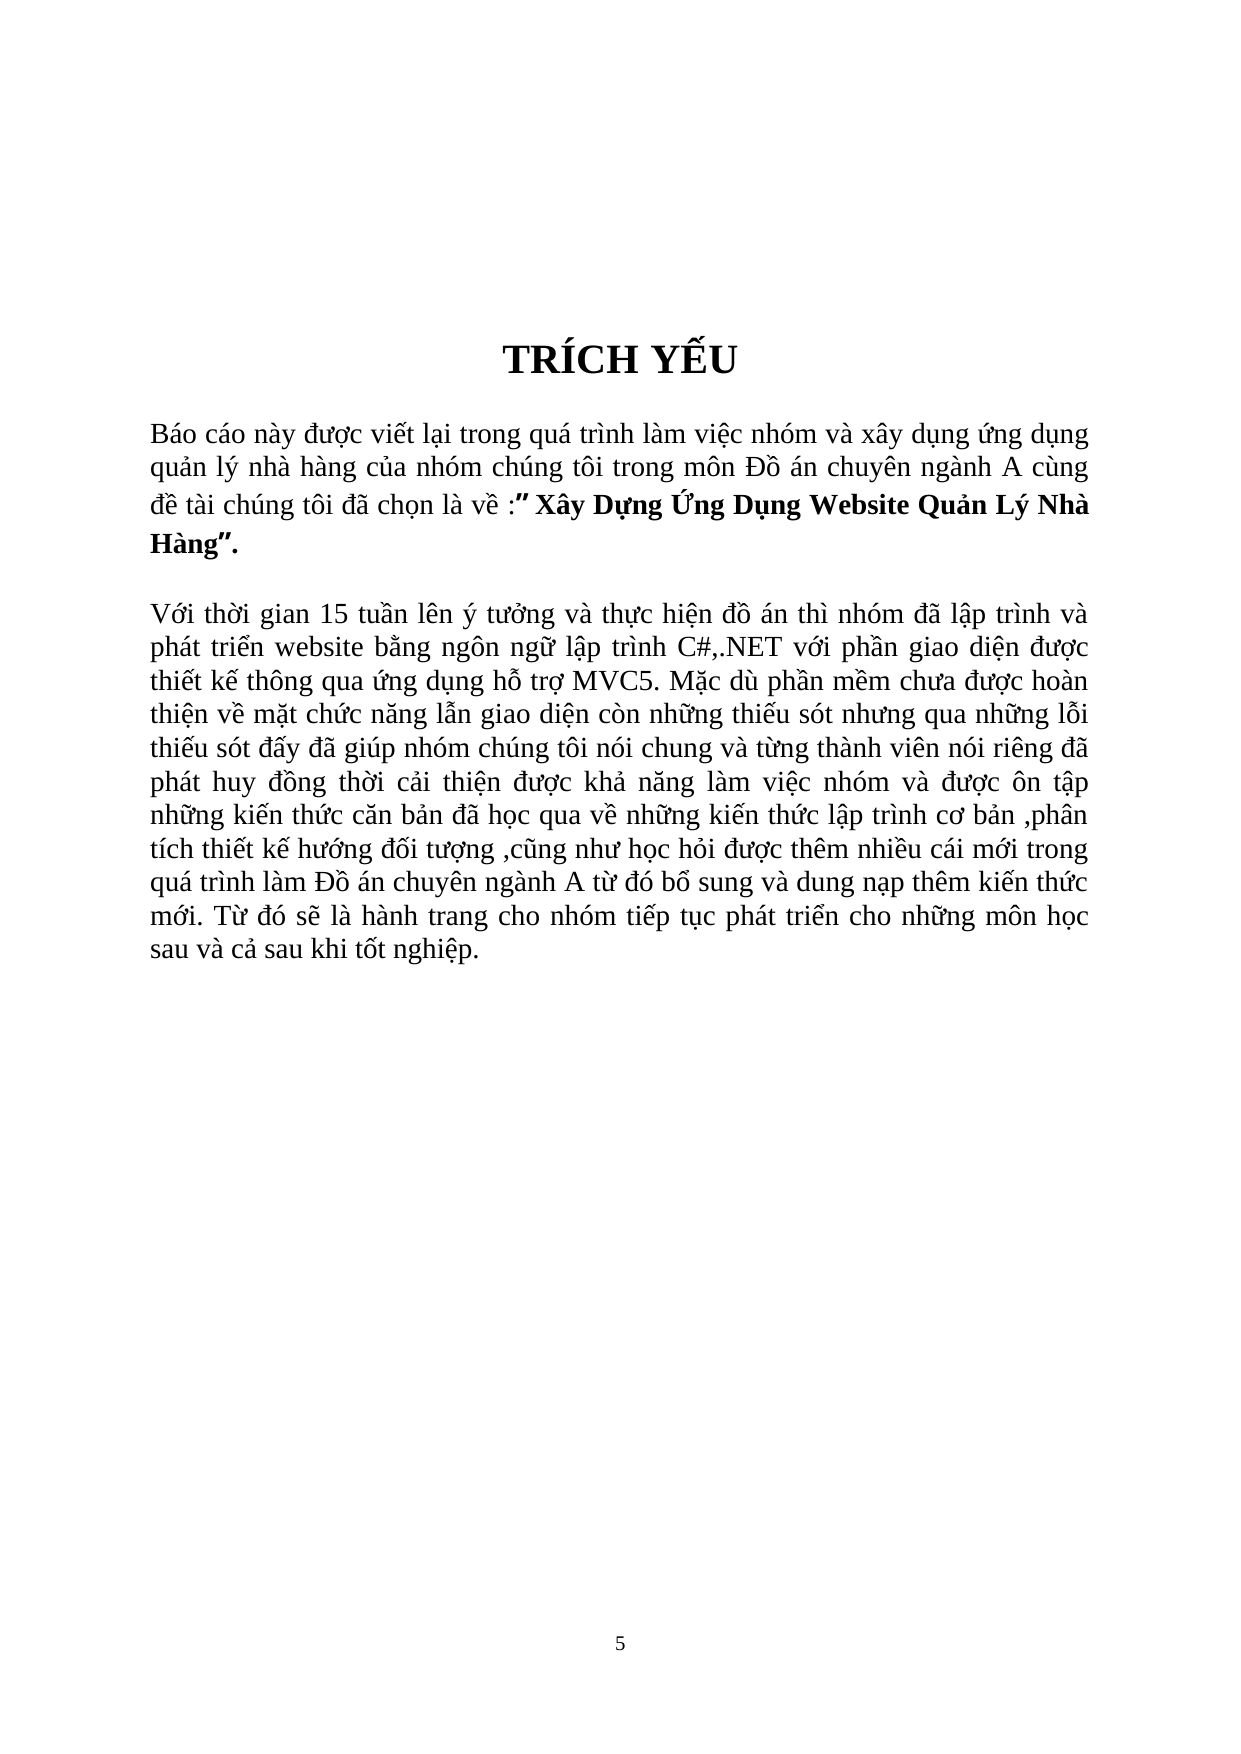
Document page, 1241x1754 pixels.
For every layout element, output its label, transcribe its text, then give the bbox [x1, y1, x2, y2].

text Với thời gian 15 tuần lên ý tưởng và thực hiện đồ án thì nhóm đã lập trình và phát triển website bằng ngôn ngữ lập trình C#,.NET với phần giao diện được thiết kế thông qua ứng dụng hỗ trợ MVC5. Mặc dù phần mềm chưa được hoàn thiện về mặt chức năng lẫn giao diện còn những thiếu sót nhưng qua những lỗi thiếu sót đấy đã giúp nhóm chúng tôi nói chung và từng thành viên nói riêng đã phát huy đồng thời cải thiện được khả năng làm việc nhóm và được ôn tập những kiến thức căn bản đã học qua về những kiến thức lập trình cơ bản ,phân tích thiết kế hướng đối tượng ,cũng như học hỏi được thêm nhiều cái mới trong quá trình làm Đồ án chuyên ngành A từ đó bổ sung và dung nạp thêm kiến thức mới. Từ đó sẽ là hành trang cho nhóm tiếp tục phát triển cho những môn học sau và cả sau khi tốt nghiệp. [150, 596, 1090, 965]
text Báo cáo này được viết lại trong quá trình làm việc nhóm và xây dụng ứng dụng quản lý nhà hàng của nhóm chúng tôi trong môn Đồ án chuyên ngành A cùng đề tài chúng tôi đã chọn là về :” Xây Dựng Ứng Dụng Website Quản Lý Nhà Hàng”. [150, 416, 1090, 562]
subtitle TRÍCHiYẾU [150, 334, 1090, 382]
